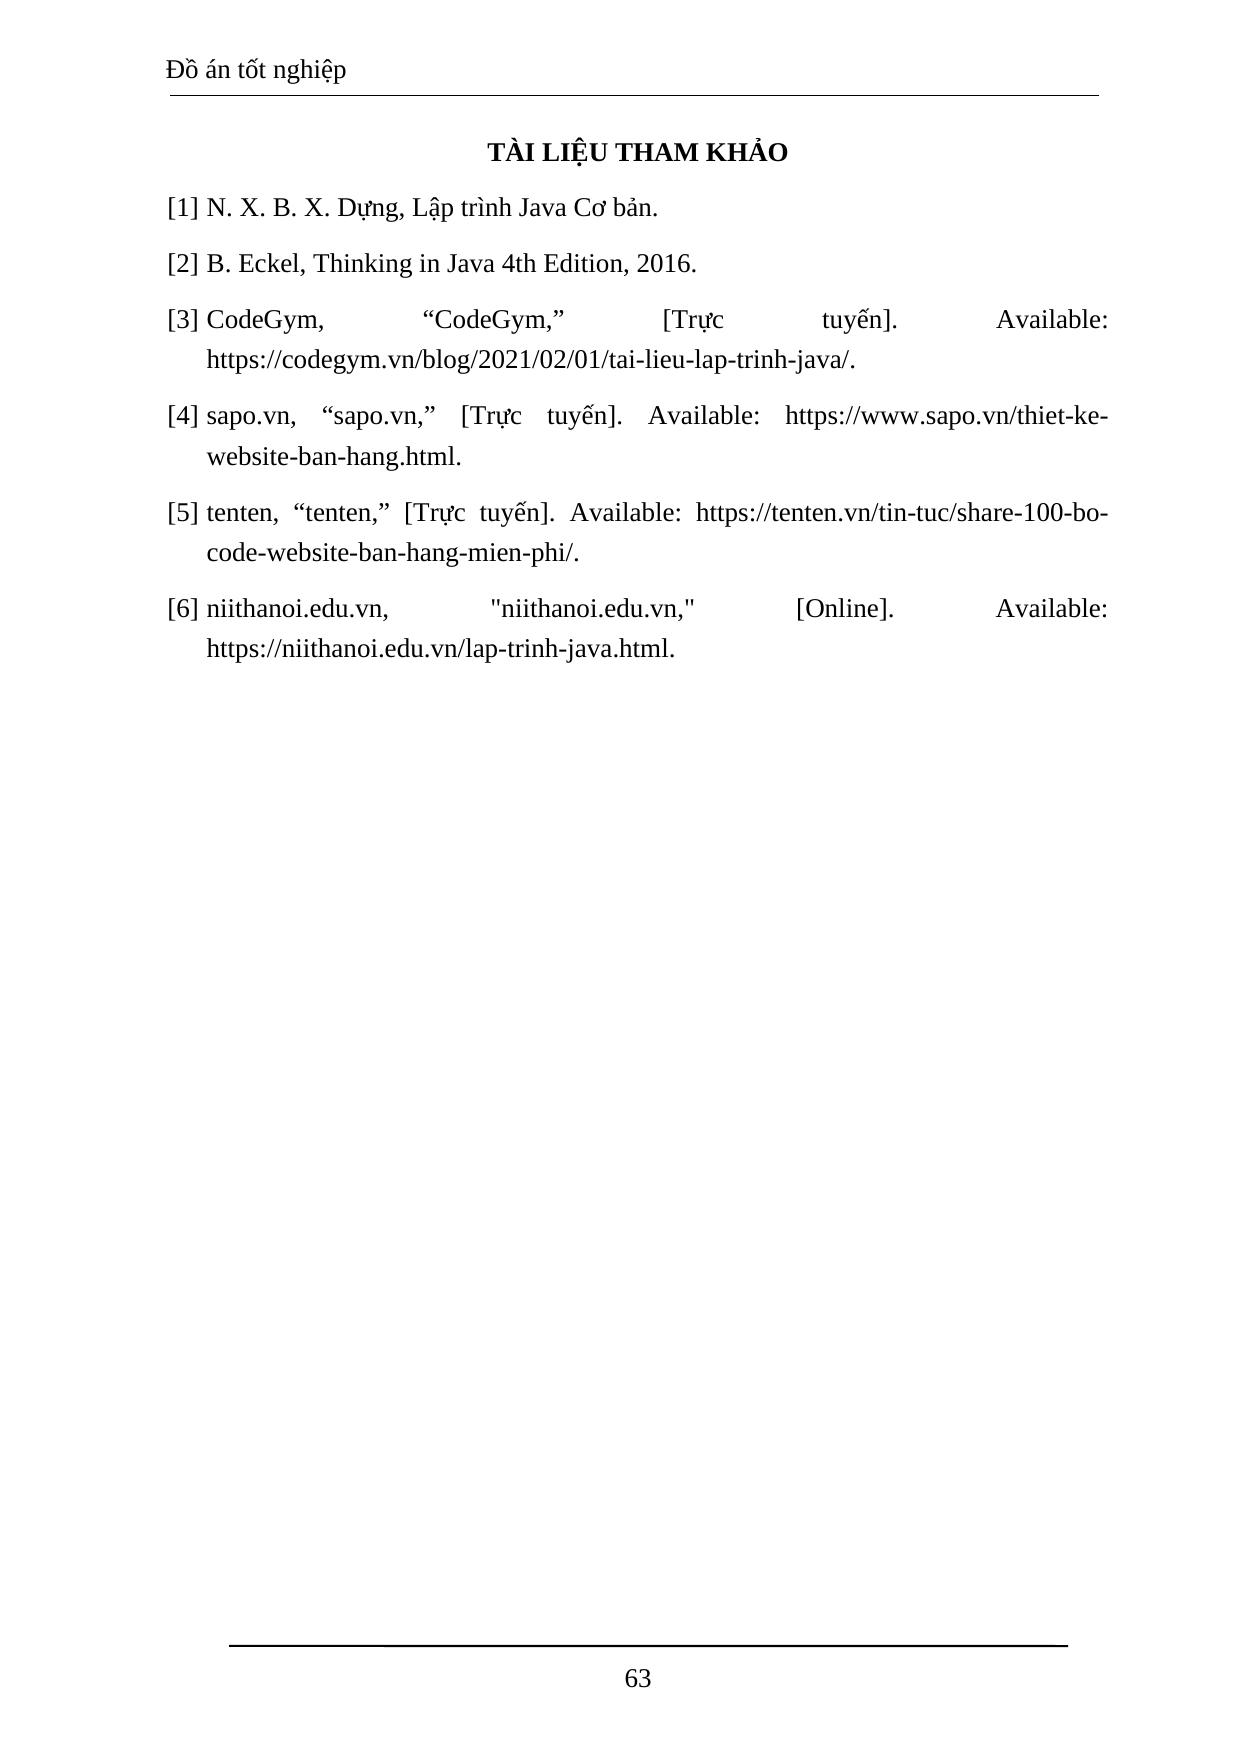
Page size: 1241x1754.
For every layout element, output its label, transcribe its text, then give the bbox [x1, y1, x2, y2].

table_cell [4] [165, 391, 205, 488]
table_cell CodeGym, “CodeGym,” [Trực tuyến]. Available: https://codegym.vn/blog/2021/02/01/tai-lieu-lap-trinh-java/. [205, 295, 1110, 391]
table_cell B. Eckel, Thinking in Java 4th Edition, 2016. [205, 239, 1110, 295]
table_header N. X. B. X. Dựng, Lập trình Java Cơ bản. [205, 183, 1110, 239]
table_cell tenten, “tenten,” [Trực tuyến]. Available: https://tenten.vn/tin-tuc/share-100-bo-code-website-ban-hang-mien-phi/. [205, 488, 1110, 584]
table_cell niithanoi.edu.vn, "niithanoi.edu.vn," [Online]. Available: https://niithanoi.edu.vn/lap-trinh-java.html. [205, 584, 1110, 681]
table_cell [5] [165, 488, 205, 584]
table_cell [6] [165, 584, 205, 681]
text TÀI LIỆU THAM KHẢO [165, 136, 1110, 167]
table_cell sapo.vn, “sapo.vn,” [Trực tuyến]. Available: https://www.sapo.vn/thiet-ke-website-ban-hang.html. [205, 391, 1110, 488]
table_cell [3] [165, 295, 205, 391]
table_header [1] [165, 183, 205, 239]
table_cell [2] [165, 239, 205, 295]
